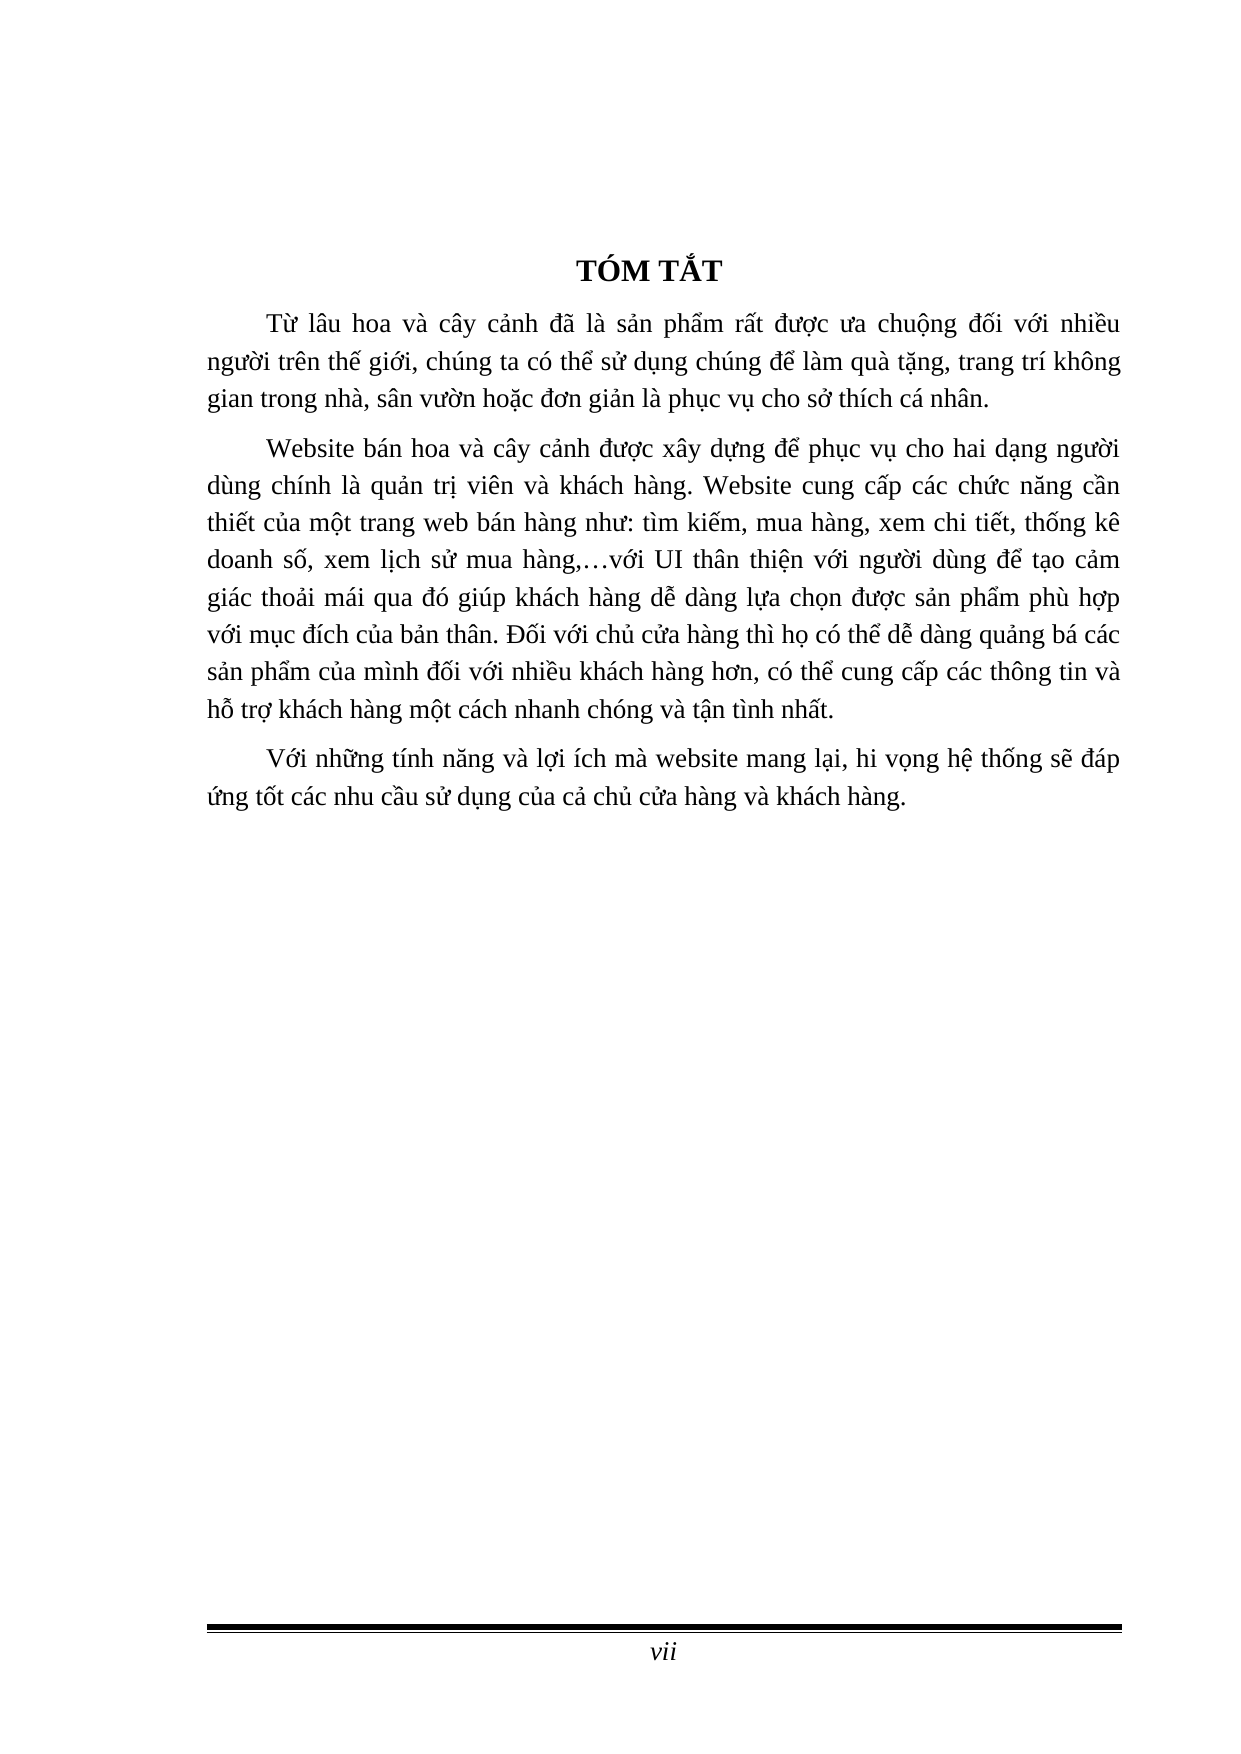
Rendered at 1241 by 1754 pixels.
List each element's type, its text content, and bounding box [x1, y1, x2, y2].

text Từ lâu hoa và cây cảnh đã là sản phẩm rất được ưa chuộng đối với nhiều người trên thế giới, chúng ta có thể sử dụng chúng để làm quà tặng, trang trí không gian trong nhà, sân vườn hoặc đơn giản là phục vụ cho sở thích cá nhân. [207, 307, 1122, 413]
text Với những tính năng và lợi ích mà website mang lại, hi vọng hệ thống sẽ đáp ứng tốt các nhu cầu sử dụng của cả chủ cửa hàng và khách hàng. [207, 743, 1122, 811]
text Website bán hoa và cây cảnh được xây dựng để phục vụ cho hai dạng người dùng chính là quản trị viên và khách hàng. Website cung cấp các chức năng cần thiết của một trang web bán hàng như: tìm kiếm, mua hàng, xem chi tiết, thống kê doanh số, xem lịch sử mua hàng,…với UI thân thiện với người dùng để tạo cảm giác thoải mái qua đó giúp khách hàng dễ dàng lựa chọn được sản phẩm phù hợp với mục đích của bản thân. Đối với chủ cửa hàng thì họ có thể dễ dàng quảng bá các sản phẩm của mình đối với nhiều khách hàng hơn, có thể cung cấp các thông tin và hỗ trợ khách hàng một cách nhanh chóng và tận tình nhất. [207, 432, 1122, 724]
text TÓM TẮT [207, 252, 1122, 288]
